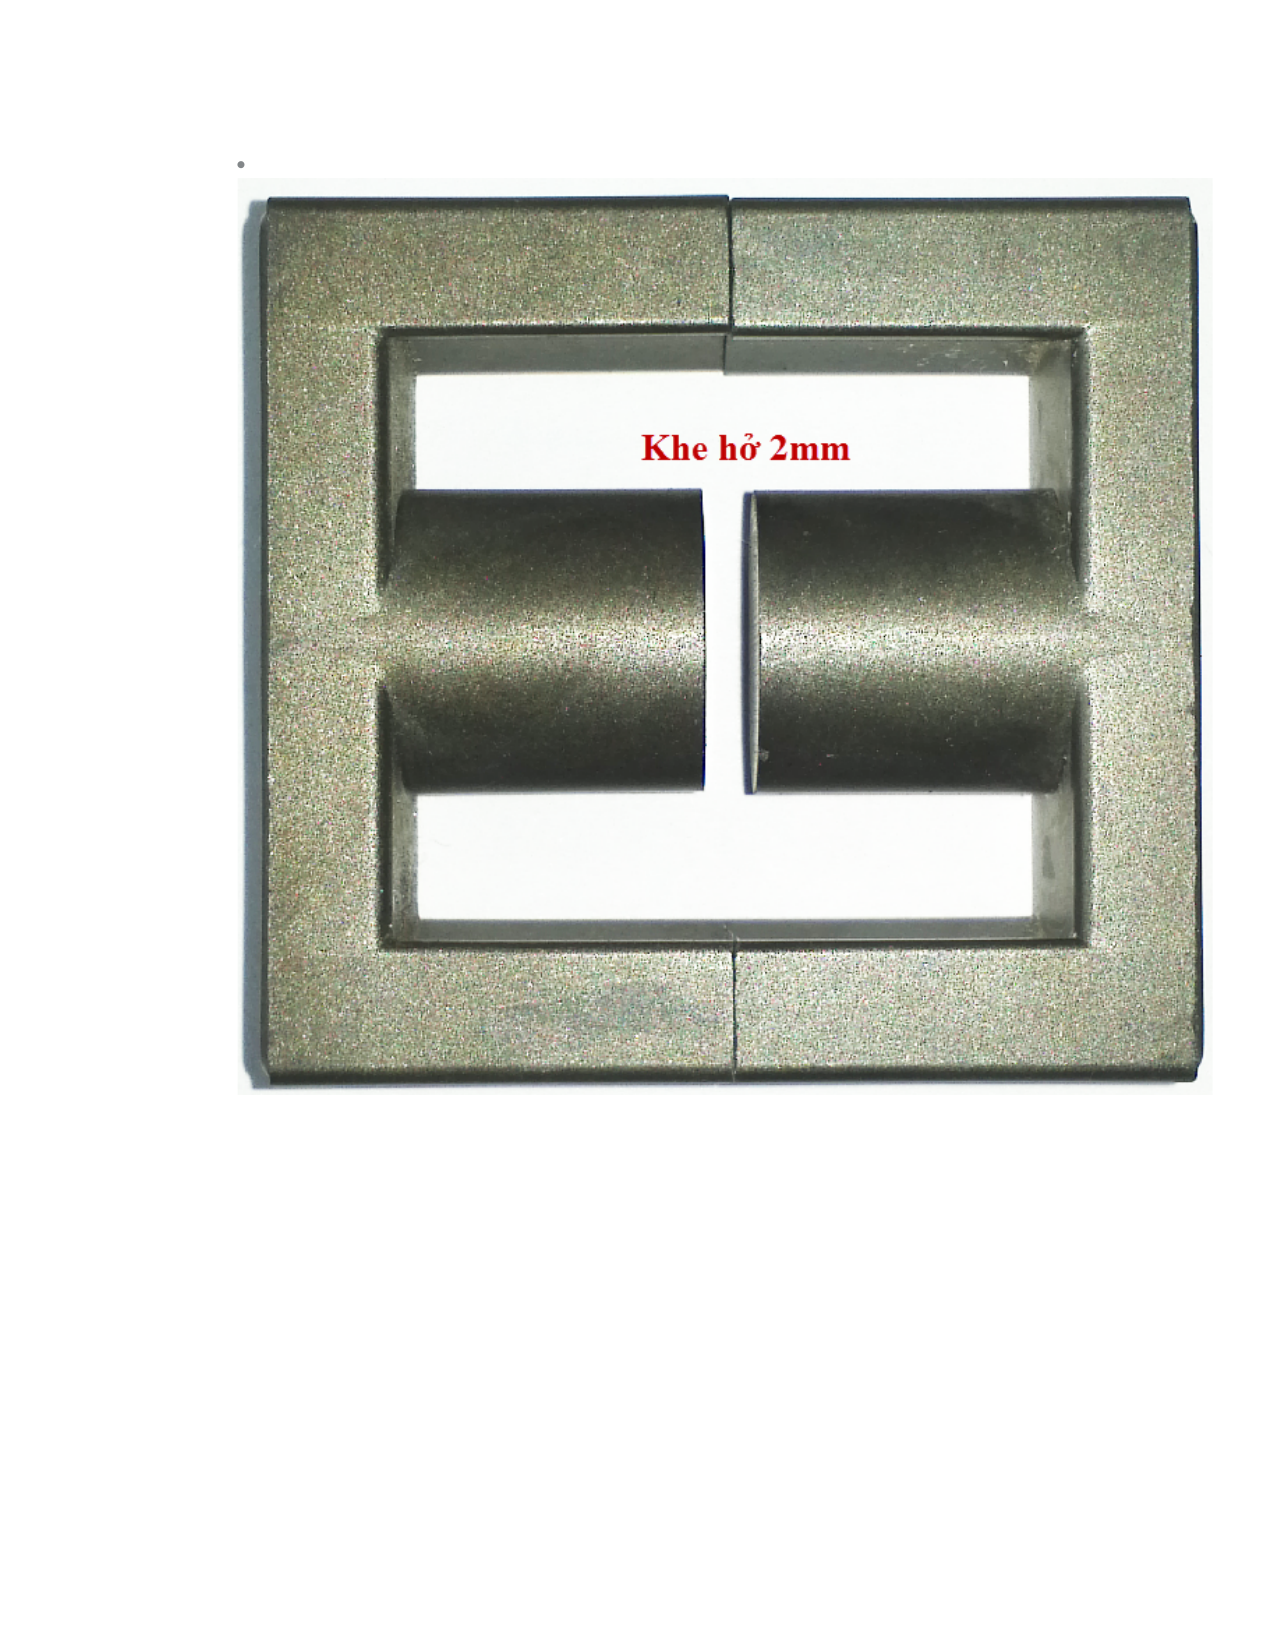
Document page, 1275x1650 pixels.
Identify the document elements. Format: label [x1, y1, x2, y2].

picture [237, 178, 1213, 1095]
